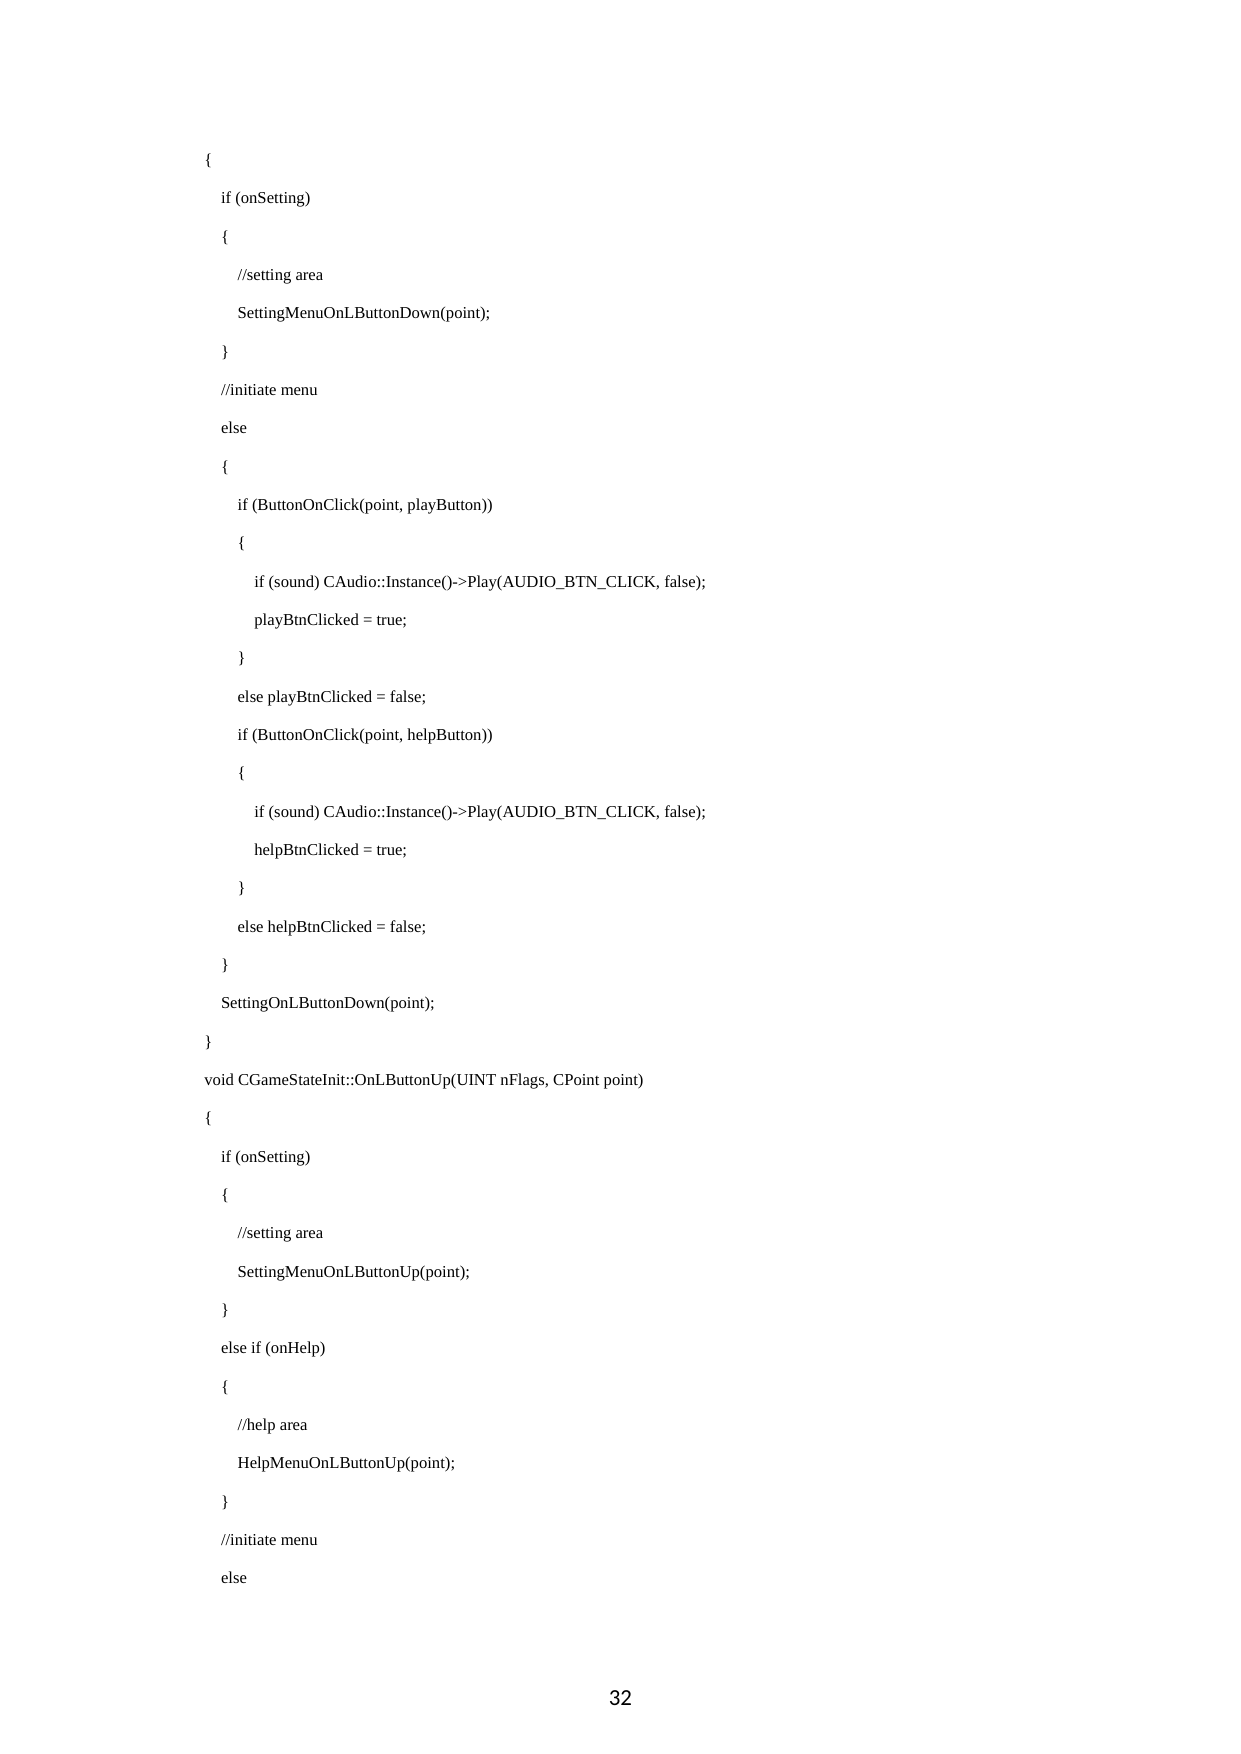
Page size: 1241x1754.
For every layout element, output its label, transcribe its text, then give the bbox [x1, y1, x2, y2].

list { [187, 1108, 1053, 1127]
list void CGameStateInit::OnLButtonUp(UINT nFlags, CPoint point) [187, 1070, 1053, 1089]
list HelpMenuOnLButtonUp(point); [187, 1453, 1053, 1472]
list if (ButtonOnClick(point, playButton)) [187, 495, 1053, 514]
list { [187, 1185, 1053, 1204]
list } [187, 955, 1053, 974]
list SettingMenuOnLButtonUp(point); [187, 1262, 1053, 1281]
list { [187, 227, 1053, 246]
list else helpBtnClicked = false; [187, 917, 1053, 936]
list if (onSetting) [187, 188, 1053, 207]
list if (sound) CAudio::Instance()->Play(AUDIO_BTN_CLICK, false); [187, 802, 1053, 821]
list else [187, 418, 1053, 437]
list if (ButtonOnClick(point, helpButton)) [187, 725, 1053, 744]
list if (onSetting) [187, 1147, 1053, 1166]
list //help area [187, 1415, 1053, 1434]
list playBtnClicked = true; [187, 610, 1053, 629]
list { [187, 457, 1053, 476]
list { [187, 763, 1053, 782]
list else if (onHelp) [187, 1338, 1053, 1357]
list SettingMenuOnLButtonDown(point); [187, 303, 1053, 322]
list } [187, 648, 1053, 667]
list else playBtnClicked = false; [187, 687, 1053, 706]
list { [187, 533, 1053, 552]
list //initiate menu [187, 380, 1053, 399]
list { [187, 150, 1053, 169]
list } [187, 1492, 1053, 1511]
list //setting area [187, 265, 1053, 284]
list { [187, 1377, 1053, 1396]
list SettingOnLButtonDown(point); [187, 993, 1053, 1012]
list if (sound) CAudio::Instance()->Play(AUDIO_BTN_CLICK, false); [187, 572, 1053, 591]
list } [187, 1300, 1053, 1319]
list } [187, 342, 1053, 361]
list else [187, 1568, 1053, 1587]
list //setting area [187, 1223, 1053, 1242]
list helpBtnClicked = true; [187, 840, 1053, 859]
list } [187, 1032, 1053, 1051]
list //initiate menu [187, 1530, 1053, 1549]
list } [187, 878, 1053, 897]
